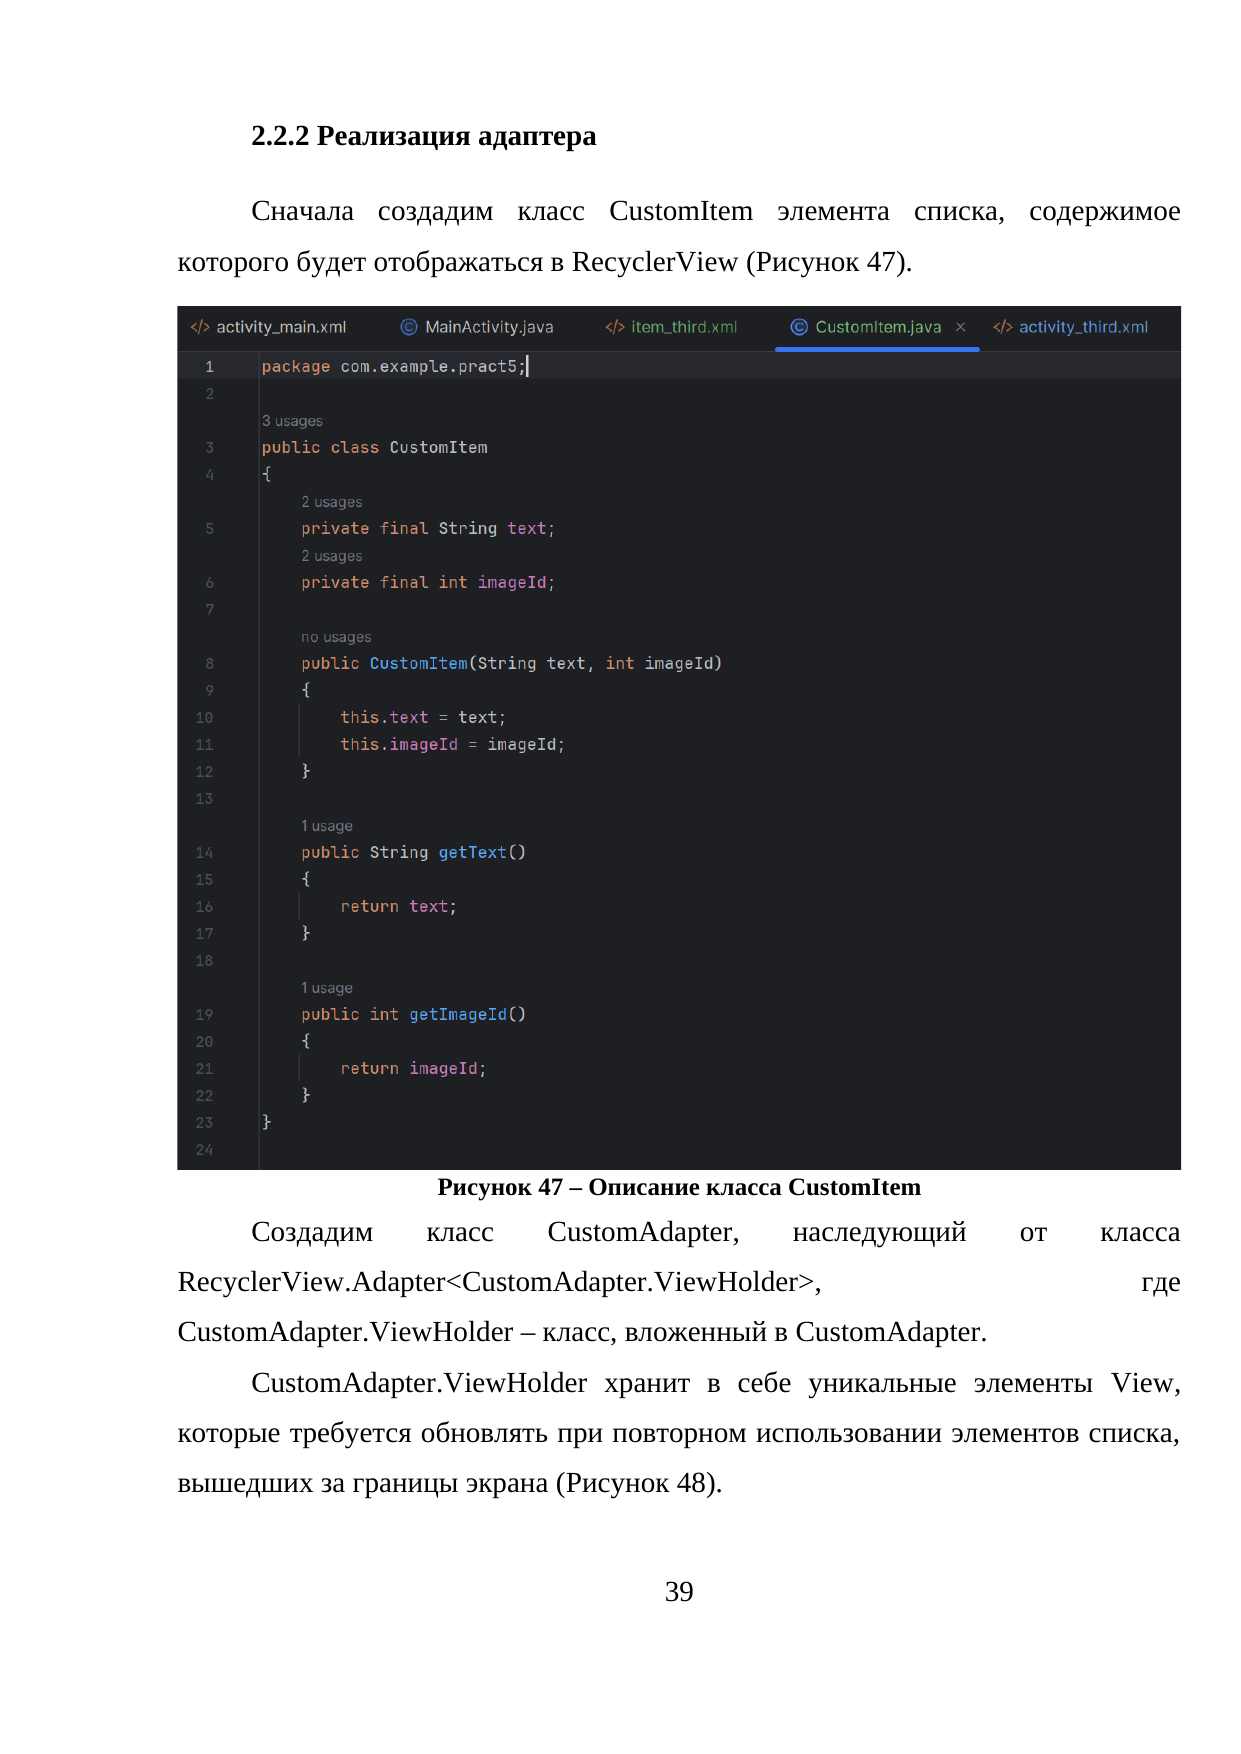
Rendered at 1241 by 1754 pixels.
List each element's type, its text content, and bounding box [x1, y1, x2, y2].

text Сначала создадим класс CustomItem элемента списка, содержимое которого будет отображаться в RecyclerView (Рисунок 47). [177, 193, 1181, 277]
text CustomAdapter.ViewHolder хранит в себе уникальные элементы View, которые требуется обновлять при повторном использовании элементов списка, вышедших за границы экрана (Рисунок 48). [177, 1365, 1181, 1499]
subtitle Реализация адаптера [177, 118, 1181, 152]
picture [177, 306, 1182, 1170]
text Создадим класс CustomAdapter, наследующий от класса RecyclerView.Adapter<CustomAdapter.ViewHolder>, где CustomAdapter.ViewHolder – класс, вложенный в CustomAdapter. [177, 1214, 1181, 1348]
text Рисунок 47 – Описание класса CustomItem [177, 1172, 1181, 1201]
